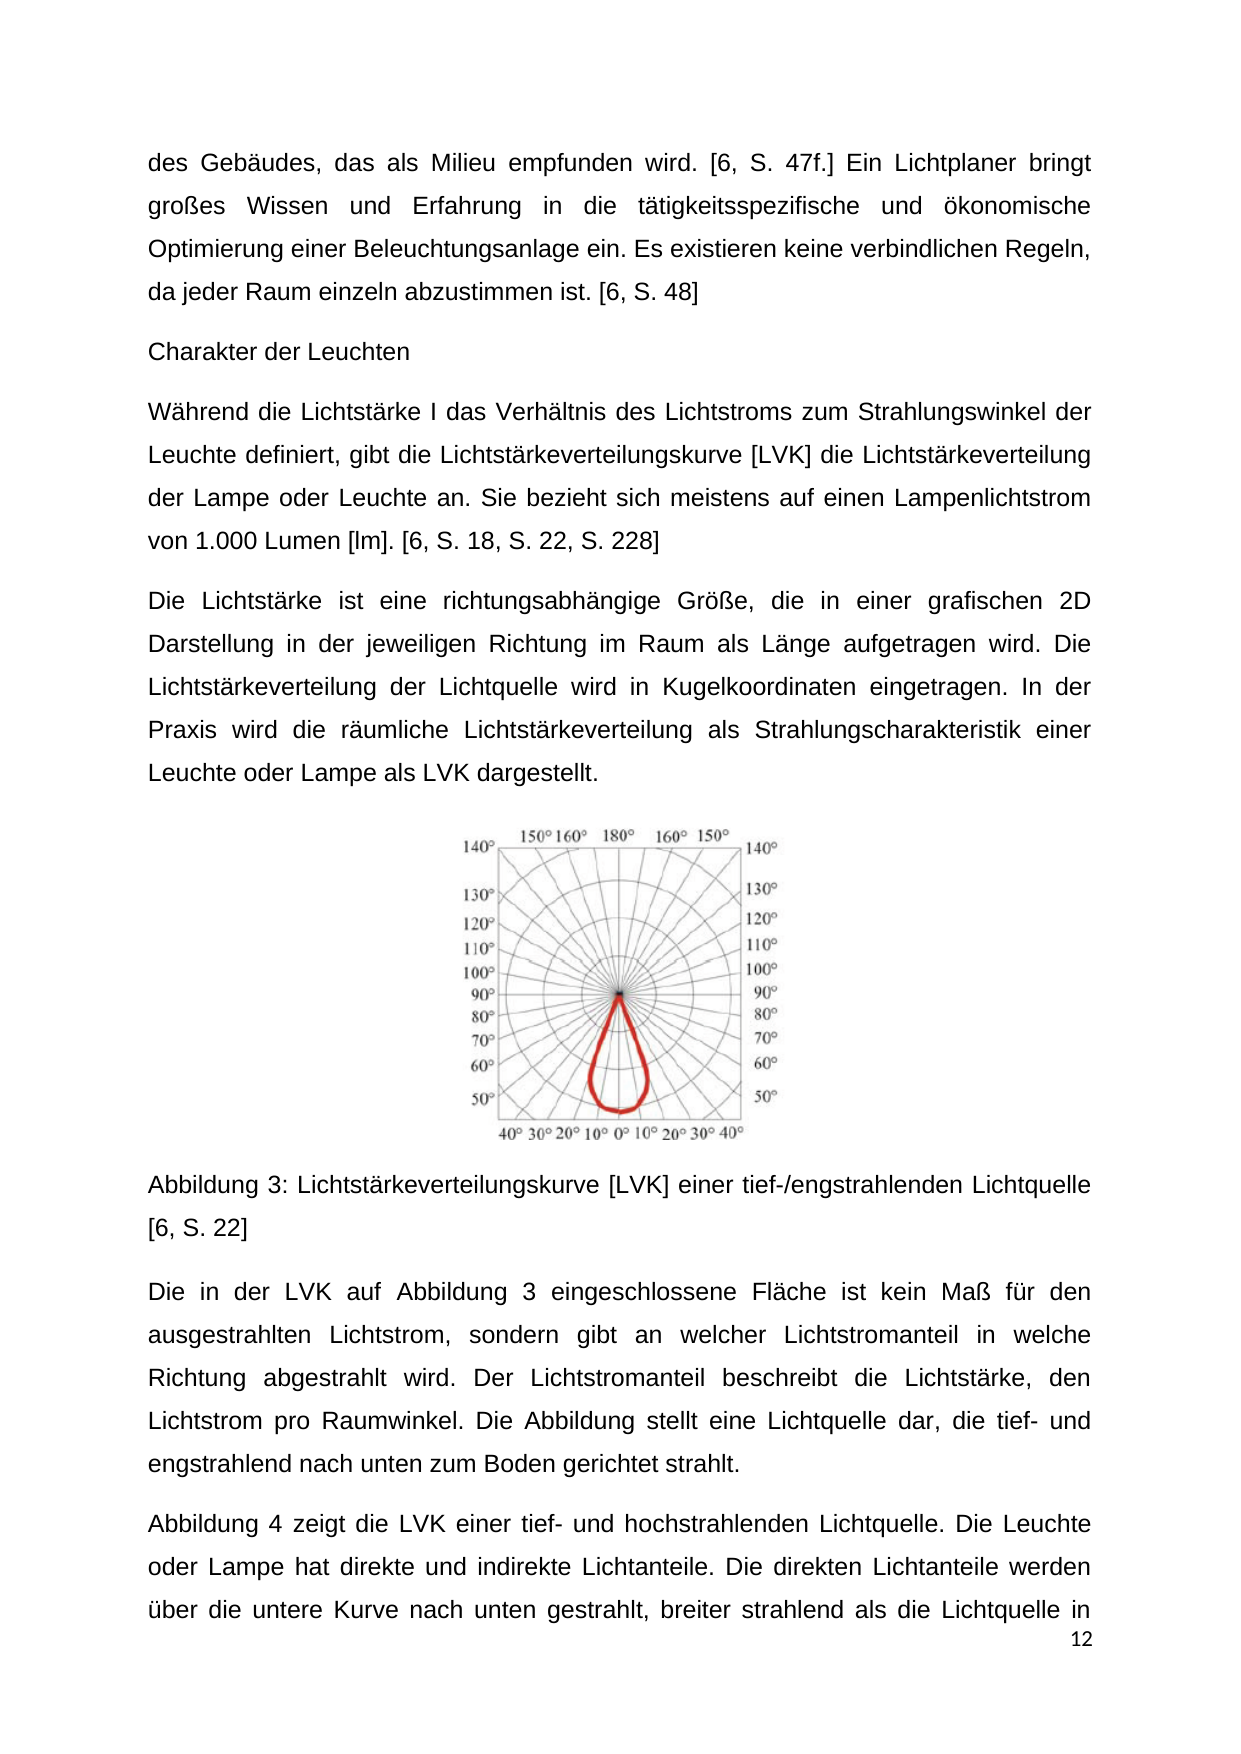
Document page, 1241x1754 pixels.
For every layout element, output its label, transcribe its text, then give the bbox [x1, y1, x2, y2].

text Während die Lichtstärke I das Verhältnis des Lichtstroms zum Strahlungswinkel der Leuchte definiert, gibt die Lichtstärkeverteilungskurve [LVK] die Lichtstärkeverteilung der Lampe oder Leuchte an. Sie bezieht sich meistens auf einen Lampenlichtstrom von 1.000 Lumen [lm]. [6, S. 18, S. 22, S. 228] [148, 397, 1093, 555]
picture [452, 818, 788, 1140]
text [148, 1509, 1093, 1624]
text Die Lichtstärke ist eine richtungsabhängige Größe, die in einer grafischen 2D Darstellung in der jeweiligen Richtung im Raum als Länge aufgetragen wird. Die Lichtstärkeverteilung der Lichtquelle wird in Kugelkoordinaten eingetragen. In der Praxis wird die räumliche Lichtstärkeverteilung als Strahlungscharakteristik einer Leuchte oder Lampe als LVK dargestellt. [148, 586, 1093, 787]
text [148, 148, 1093, 306]
text Charakter der Leuchten [148, 337, 1093, 366]
text Die in der LVK auf Abbildung 3 eingeschlossene Fläche ist kein Maß für den ausgestrahlten Lichtstrom, sondern gibt an welcher Lichtstromanteil in welche Richtung abgestrahlt wird. Der Lichtstromanteil beschreibt die Lichtstärke, den Lichtstrom pro Raumwinkel. Die Abbildung stellt eine Lichtquelle dar, die tief- und engstrahlend nach unten zum Boden gerichtet strahlt. [148, 1277, 1093, 1478]
text Abbildung 3: Lichtstärkeverteilungskurve [LVK] einer tief-/engstrahlenden Lichtquelle [6, S. 22] [148, 1170, 1093, 1242]
